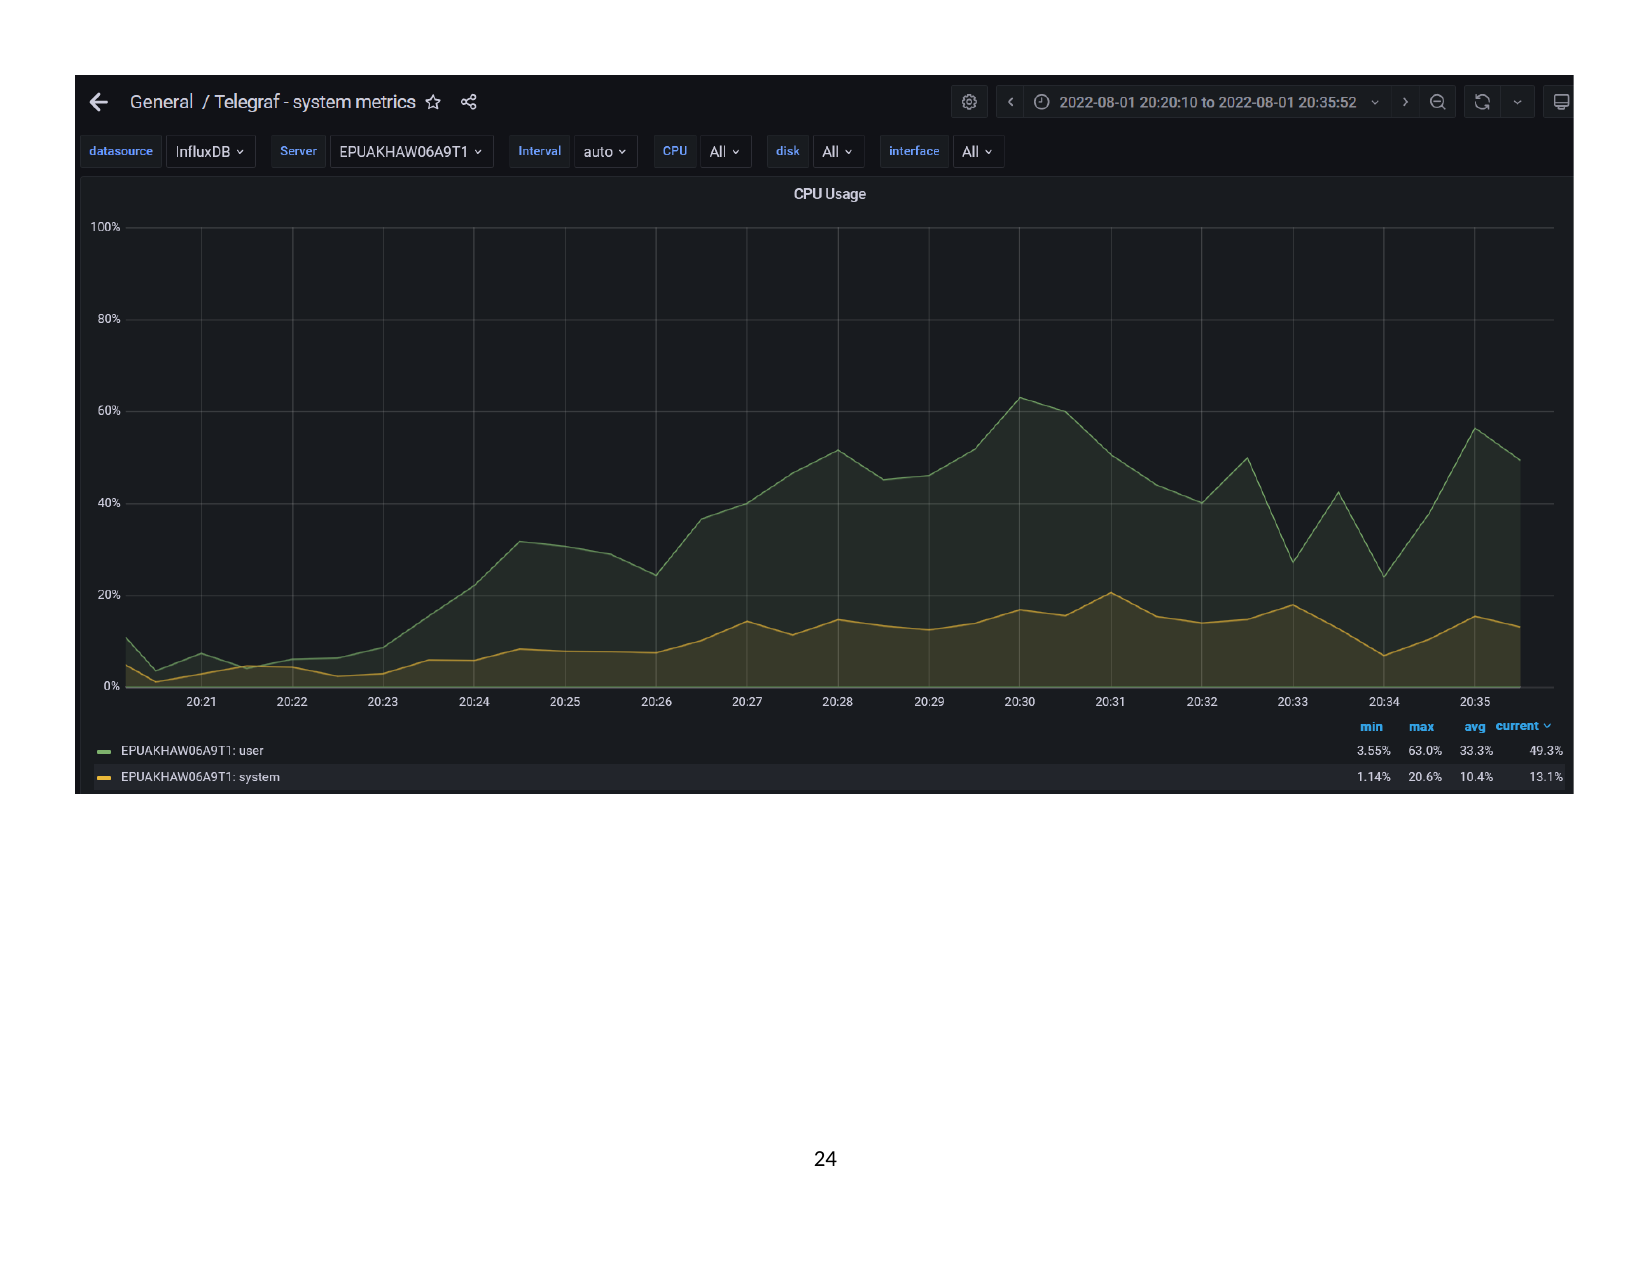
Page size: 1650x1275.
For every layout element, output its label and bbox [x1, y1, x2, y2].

picture [75, 75, 1574, 794]
